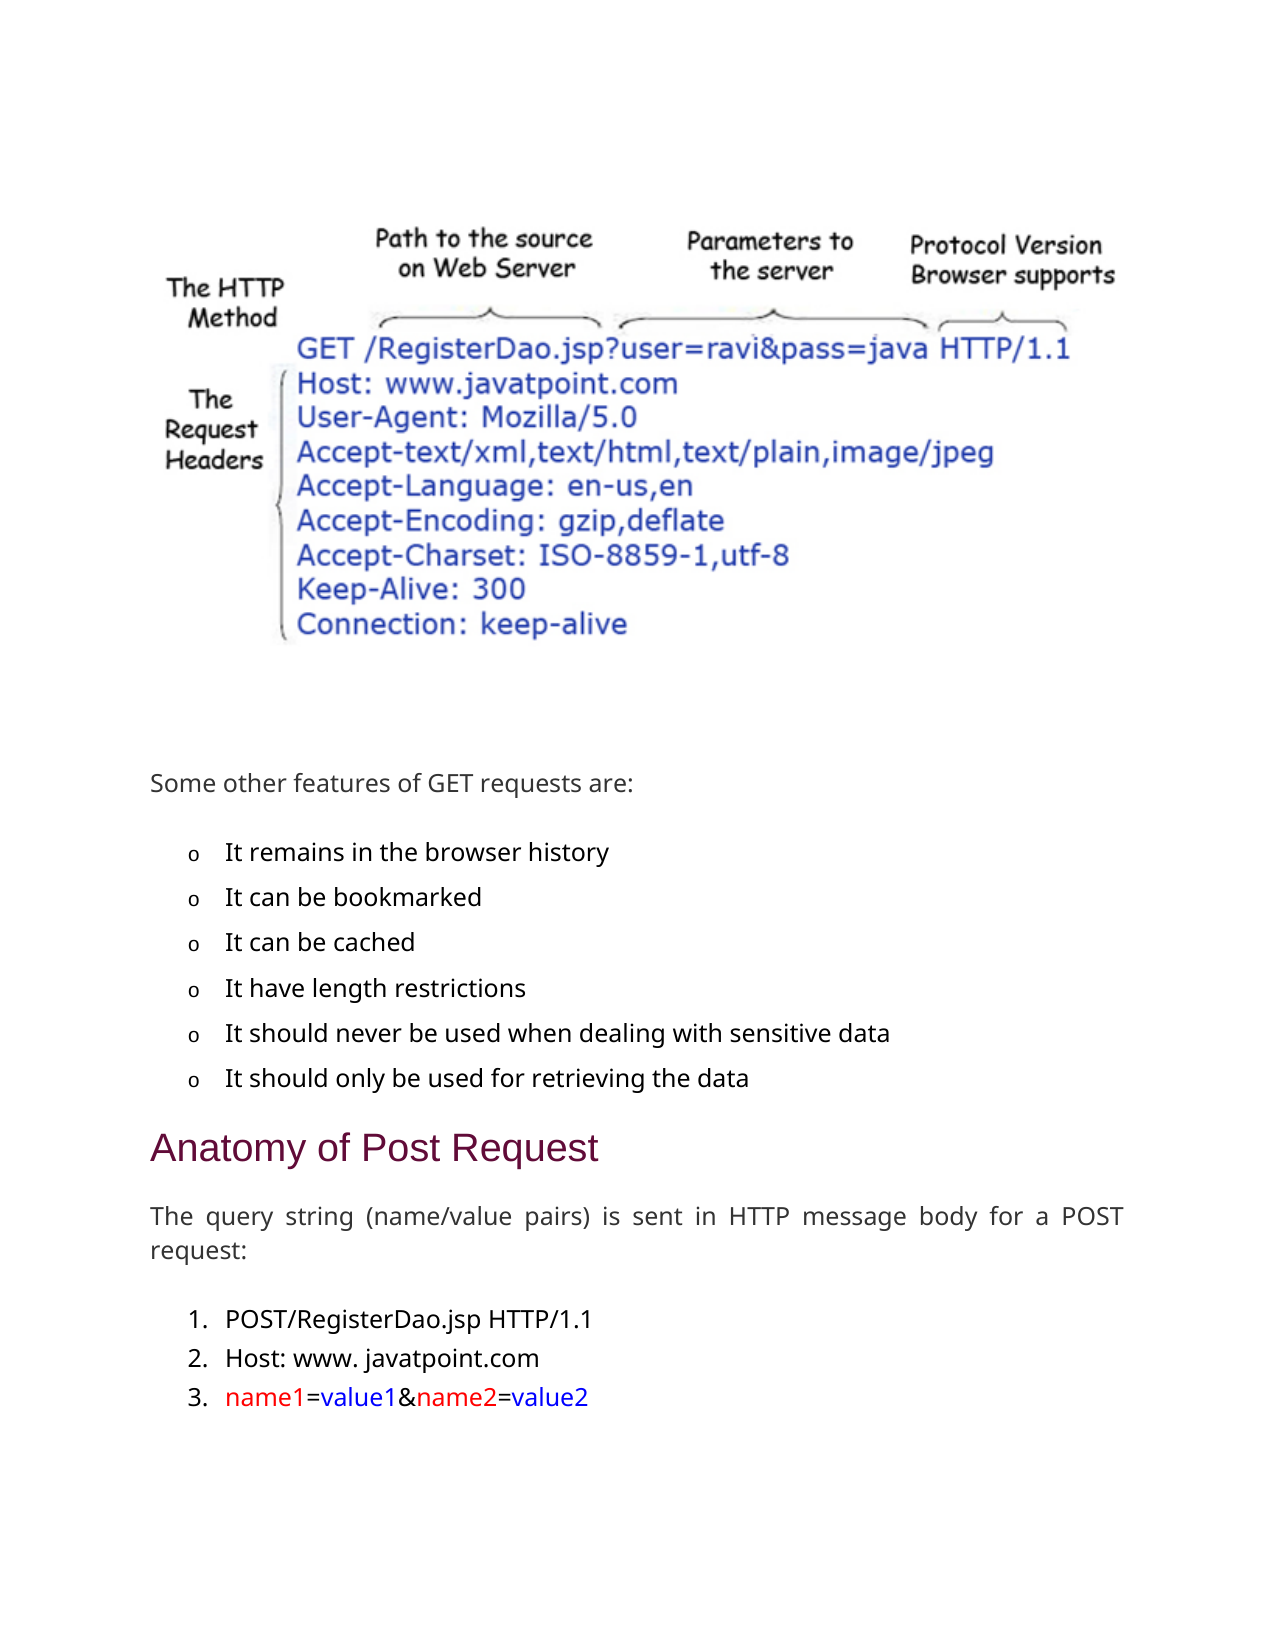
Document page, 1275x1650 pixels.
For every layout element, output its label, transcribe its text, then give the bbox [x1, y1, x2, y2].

list It can be cached [187, 920, 1125, 959]
list It should only be used for retrieving the data [187, 1056, 1125, 1095]
picture [150, 150, 1125, 737]
list name1=value1&name2=value2 [187, 1374, 1125, 1413]
text The query string (name/value pairs) is sent in HTTP message body for a POST request: [150, 1199, 1125, 1267]
text Anatomy of Post Request [150, 1124, 1125, 1170]
list It have length restrictions [187, 965, 1125, 1004]
list POST/RegisterDao.jsp HTTP/1.1 [187, 1296, 1125, 1335]
text Some other features of GET requests are: [150, 766, 1125, 800]
list It should never be used when dealing with sensitive data [187, 1011, 1125, 1050]
list It can be bookmarked [187, 875, 1125, 914]
list It remains in the browser history [187, 829, 1125, 868]
list Host: www. javatpoint.com [187, 1335, 1125, 1374]
